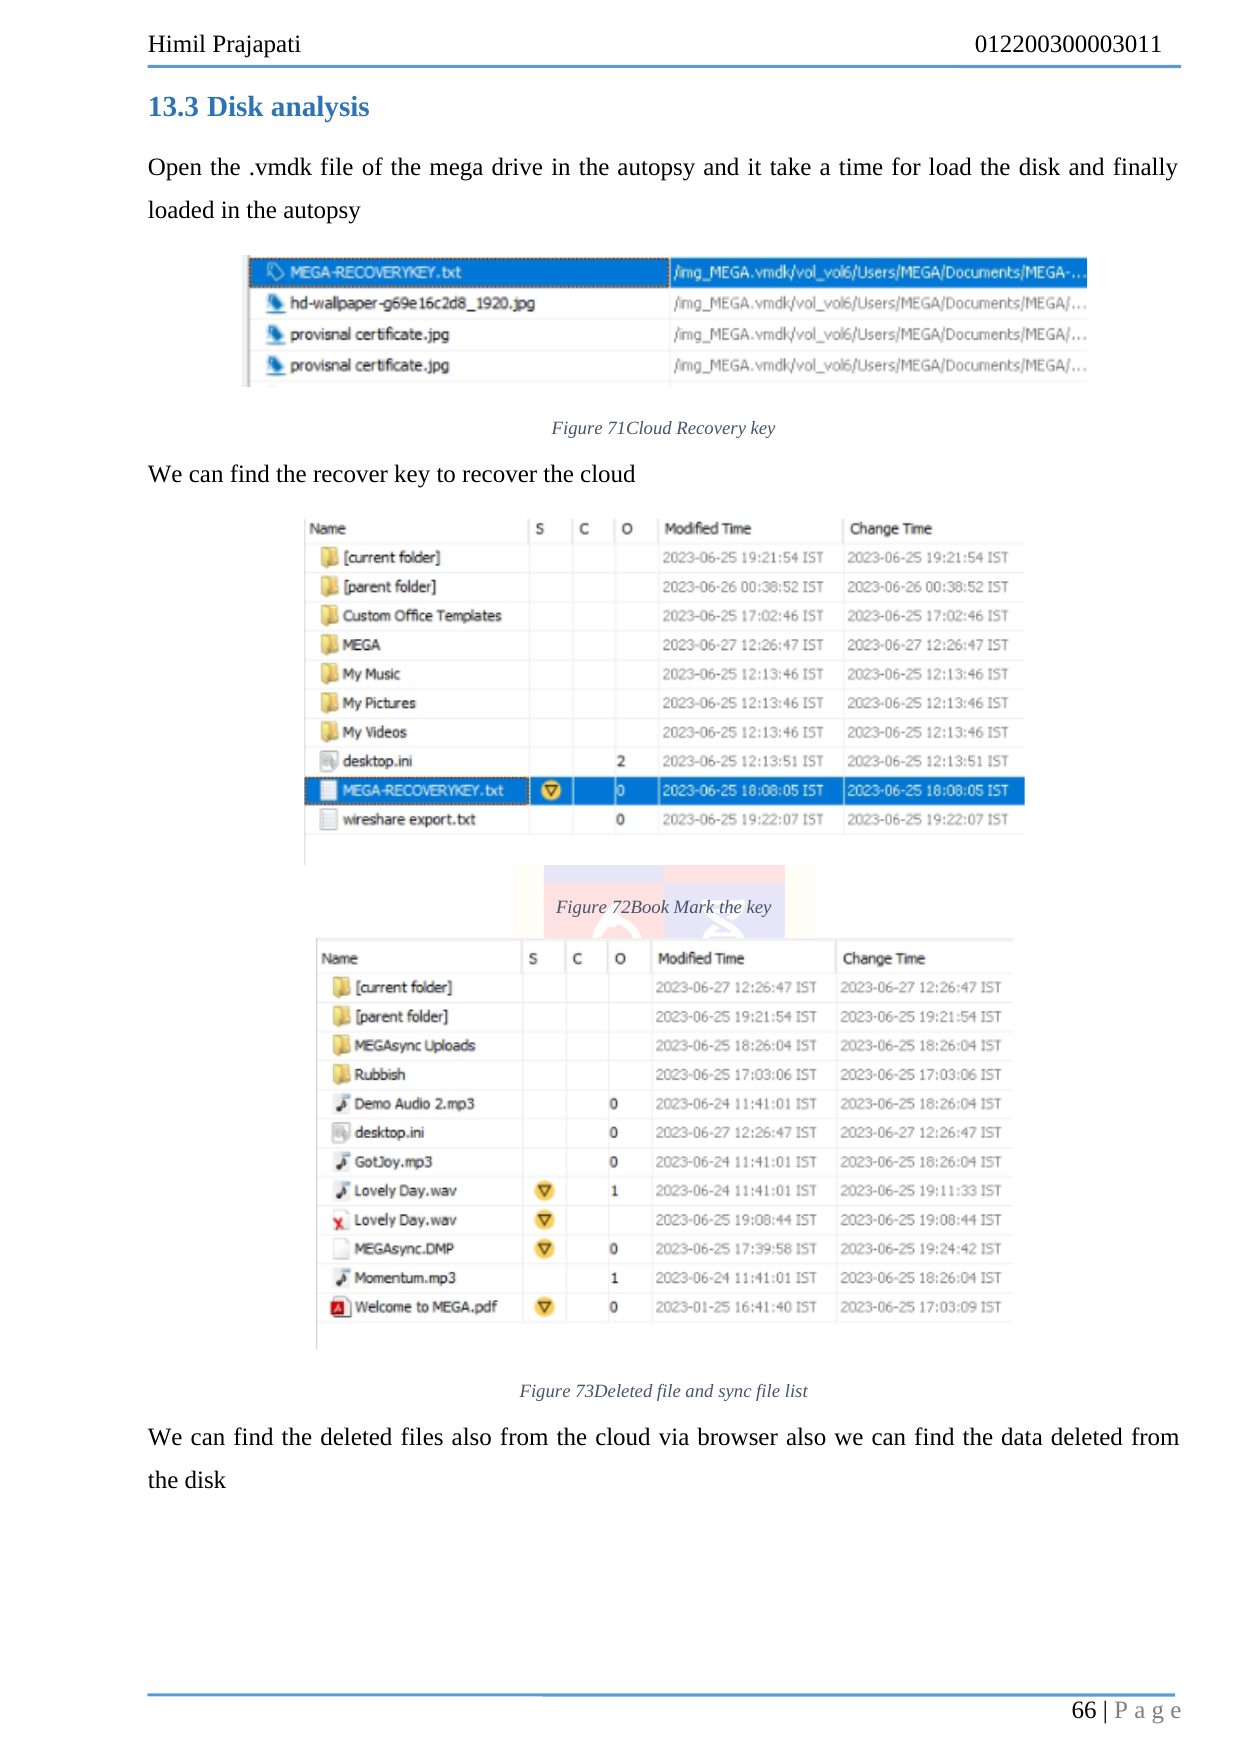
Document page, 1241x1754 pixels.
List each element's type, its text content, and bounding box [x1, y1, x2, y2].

text Disk analysis [148, 89, 1181, 122]
picture [304, 519, 1025, 865]
picture [241, 255, 1088, 387]
text We can find the deleted files also from the cloud via browser also we can find the data deleted from the disk [148, 1422, 1181, 1494]
picture [316, 938, 1013, 1349]
text Open the .vmdk file of the mega drive in the autopsy and it take a time for load the disk and finally loaded in the autopsy [148, 152, 1181, 224]
text We can find the recover key to recover the cloud [148, 459, 1181, 488]
